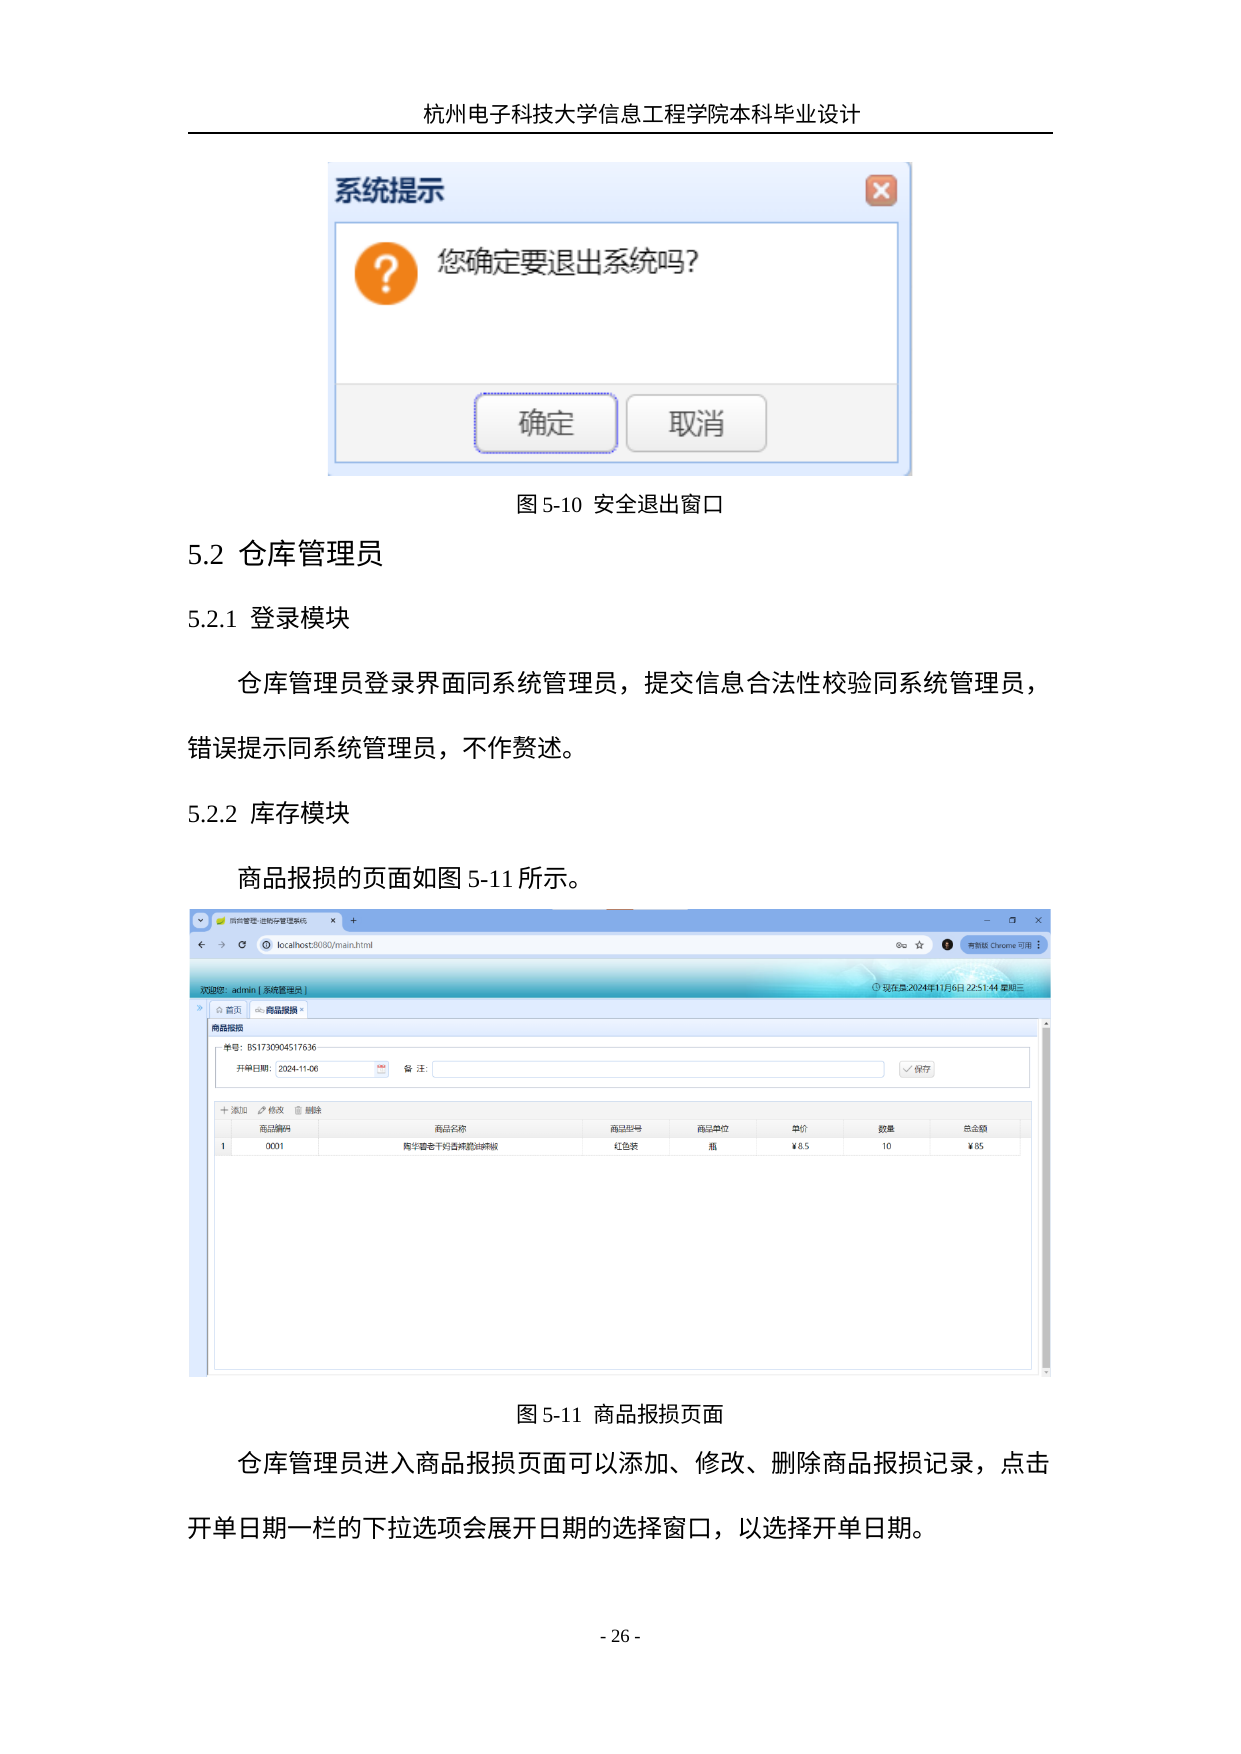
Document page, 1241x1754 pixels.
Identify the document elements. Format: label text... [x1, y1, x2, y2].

text 仓库管理员进入商品报损页面可以添加、修改、删除商品报损记录，点击开单日期一栏的下拉选项会展开日期的选择窗口，以选择开单日期。 [187, 1429, 1053, 1559]
text 图5-10 安全退出窗口 [187, 487, 1053, 519]
picture [189, 909, 1051, 1377]
subtitle 5.2.1 登录模块 [187, 584, 1053, 649]
text 仓库管理员登录界面同系统管理员，提交信息合法性校验同系统管理员，错误提示同系统管理员，不作赘述。 [187, 649, 1053, 779]
text 商品报损的页面如图5-11所示。 [187, 844, 1053, 909]
subtitle 5.2 仓库管理员 [187, 519, 1053, 584]
subtitle 5.2.2 库存模块 [187, 779, 1053, 844]
text 图5-11 商品报损页面 [187, 1397, 1053, 1429]
picture [327, 162, 913, 476]
